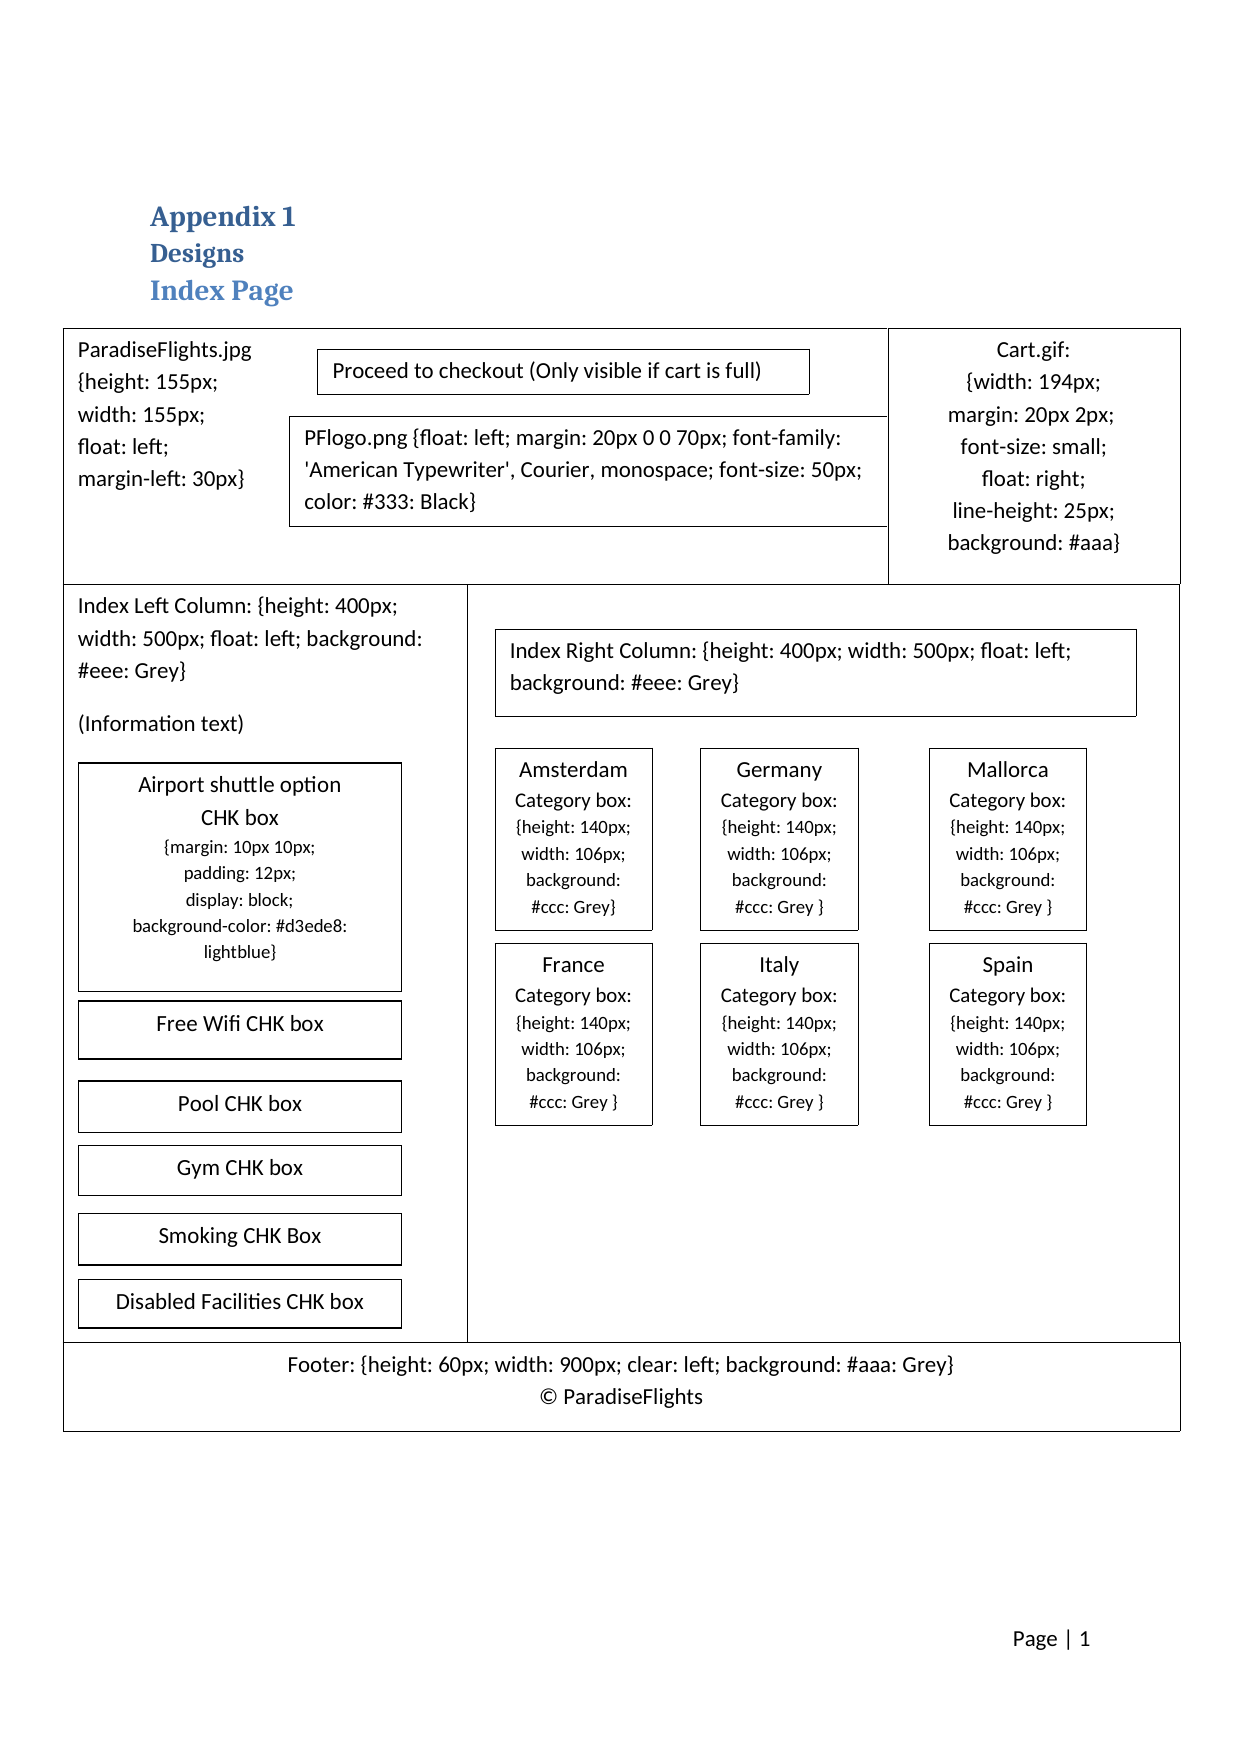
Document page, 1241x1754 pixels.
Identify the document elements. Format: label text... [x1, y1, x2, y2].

subtitle Appendix 1 Designs Index Page [150, 200, 1090, 308]
